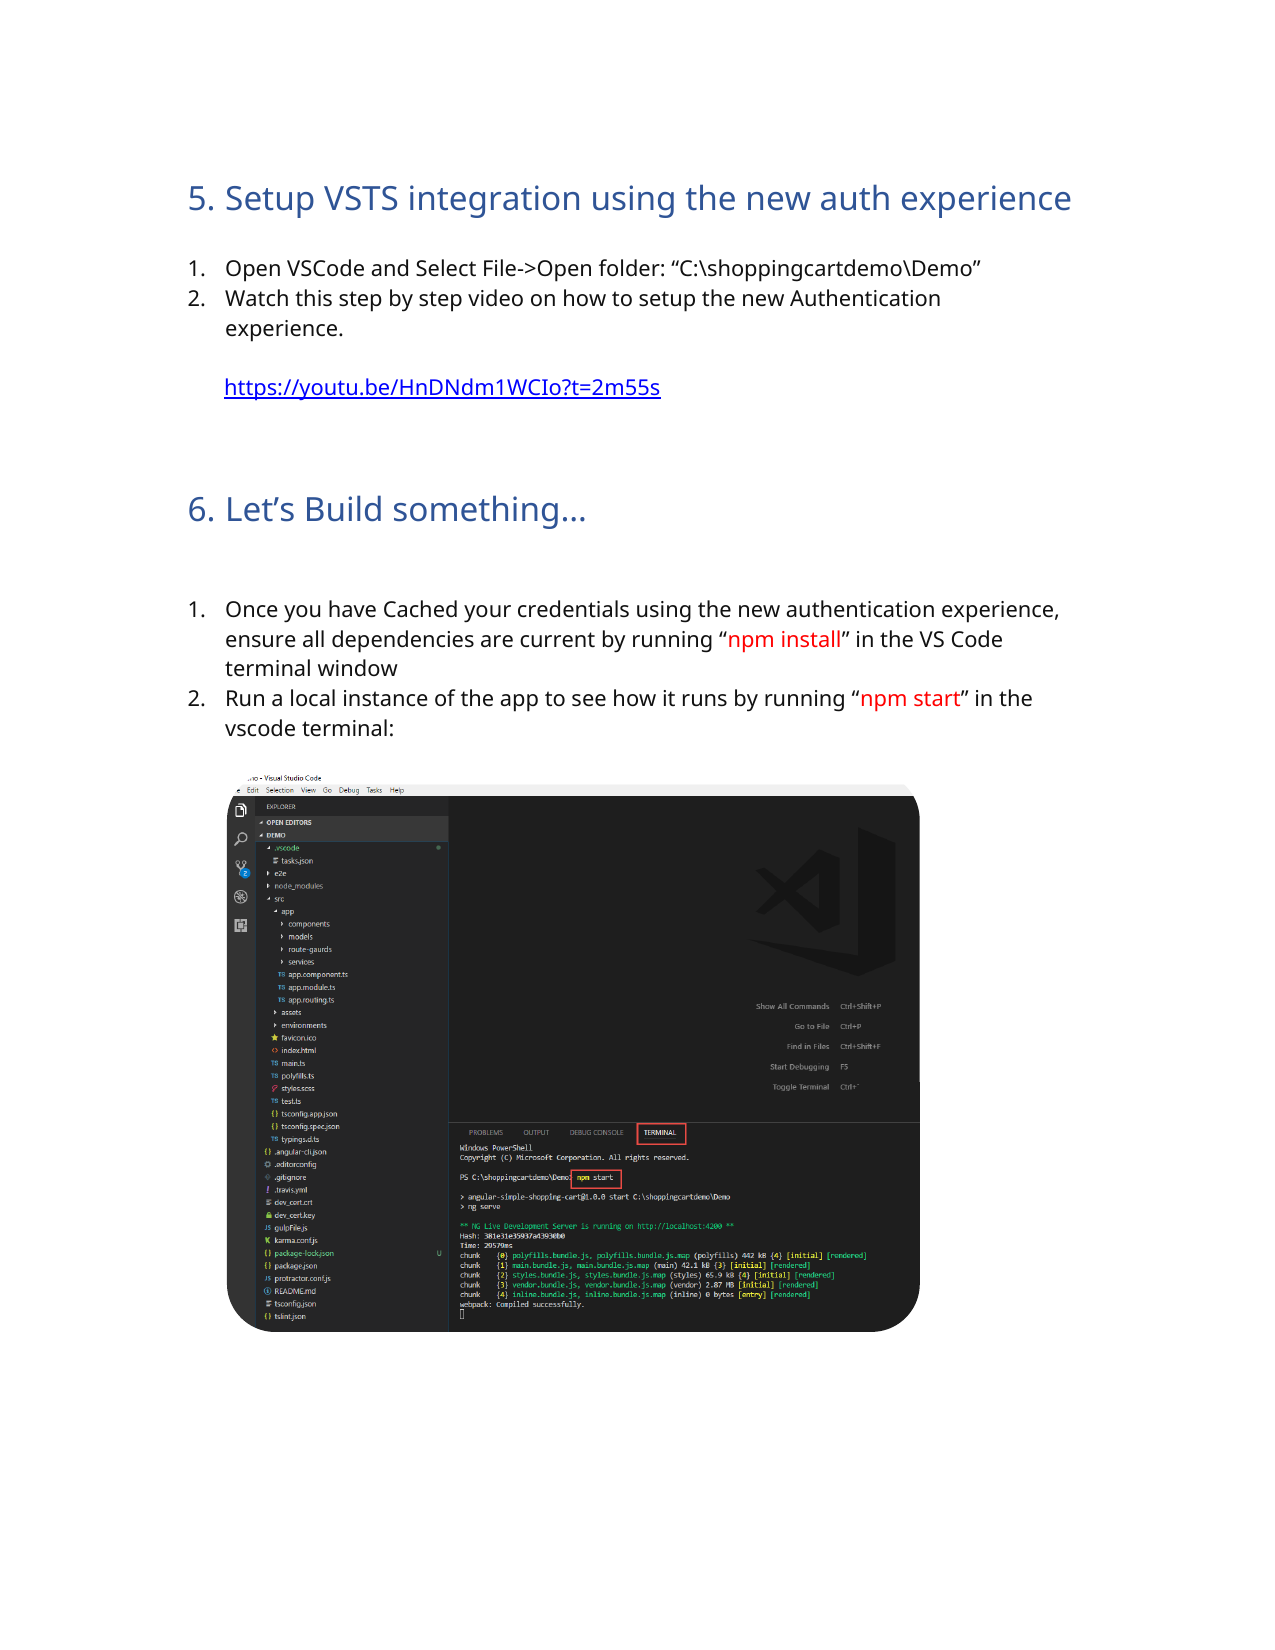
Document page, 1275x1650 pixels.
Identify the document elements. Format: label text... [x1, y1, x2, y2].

list Open VSCode and Select File->Open folder: “C:\shoppingcartdemo\Demo” [187, 253, 1066, 283]
list Watch this step by step video on how to setup the new Authentication experience. [187, 283, 1066, 342]
picture [226, 771, 920, 1332]
list Run a local instance of the app to see how it runs by running “npm start” in the vscode terminal: [187, 683, 1066, 743]
list Once you have Cached your credentials using the new authentication experience, ensure all dependencies are current by running “npm install” in the VS Code terminal window [187, 594, 1066, 683]
text https://youtu.be/HnDNdm1WCIo?t=2m55s [150, 372, 1066, 401]
subtitle Setup VSTS integration using the new auth experience [187, 175, 1255, 220]
subtitle Let’s Build something… [187, 486, 1255, 531]
